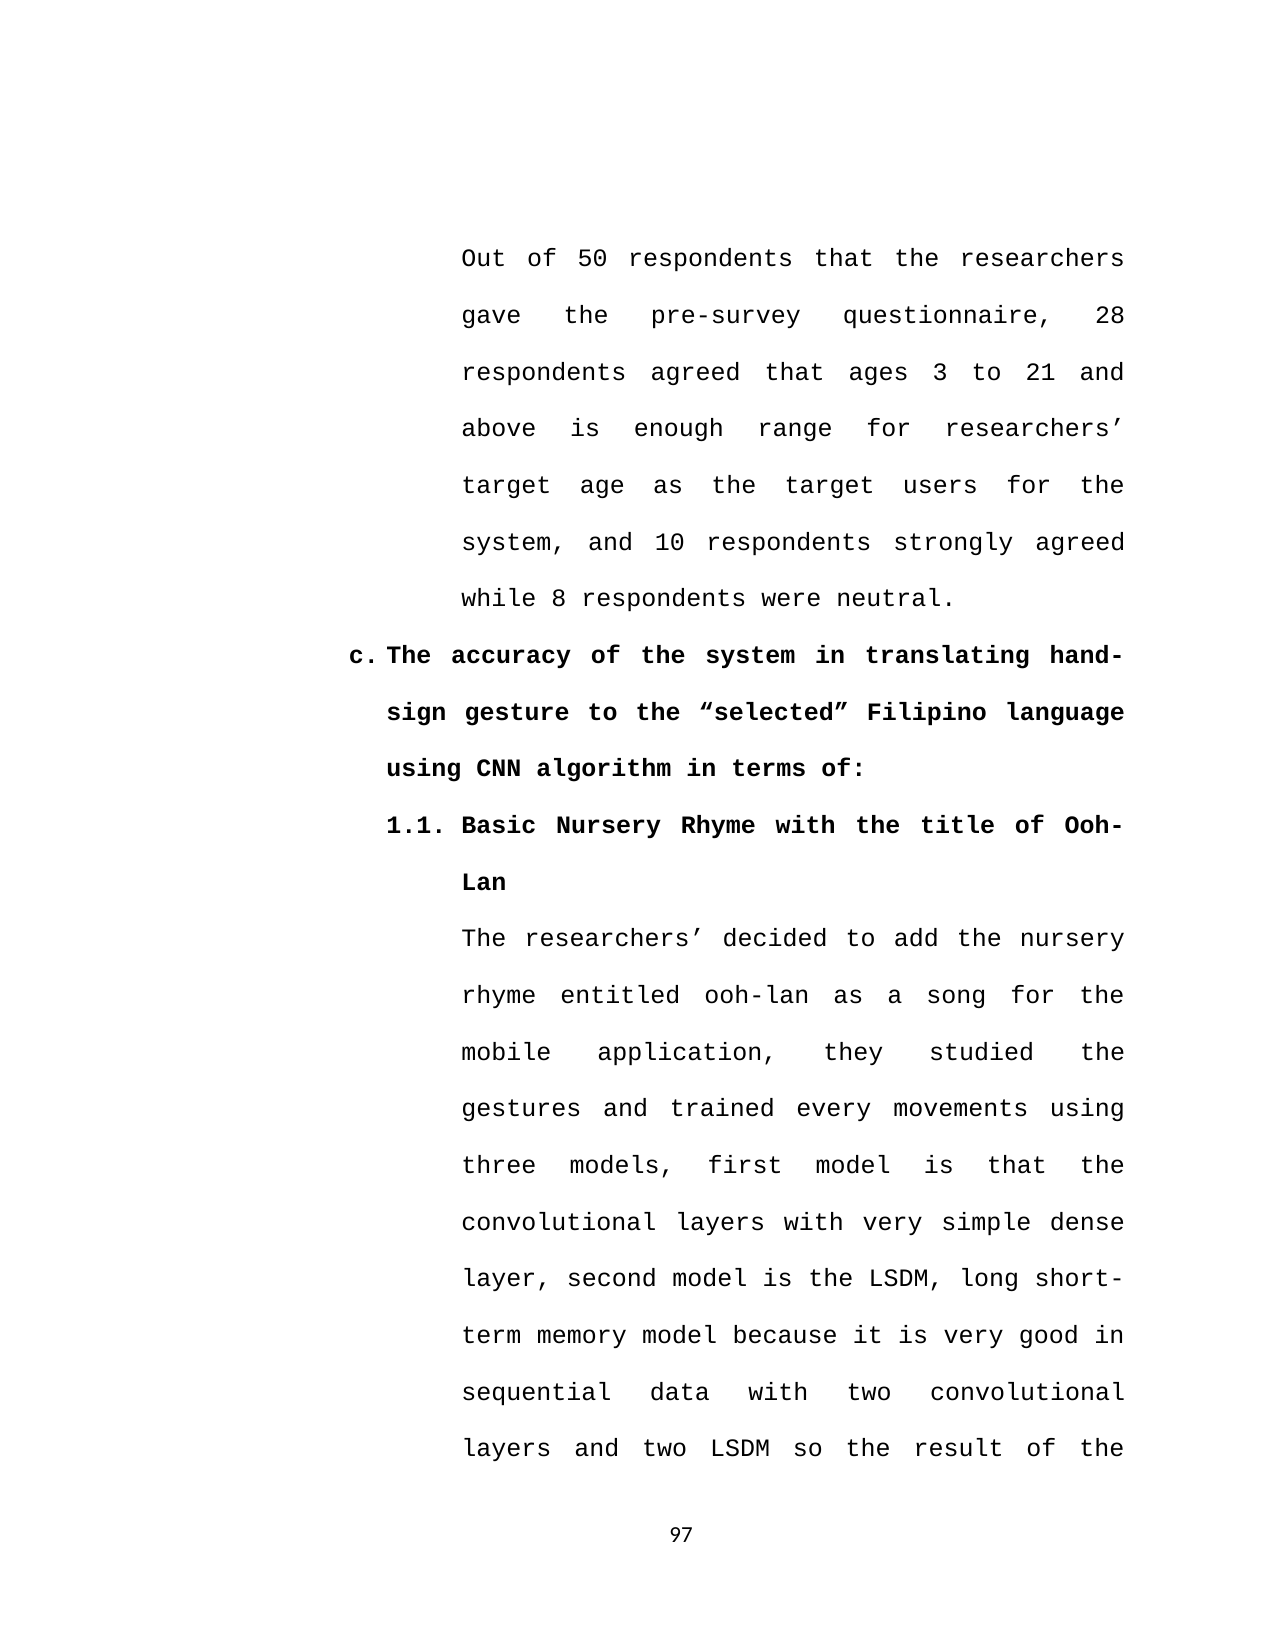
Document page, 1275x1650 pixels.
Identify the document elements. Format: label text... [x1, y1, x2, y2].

list Basic Nursery Rhyme with the title of Ooh-Lan [386, 813, 1125, 898]
list The accuracy of the system in translating hand-sign gesture to the “selected” Filipino language using CNN algorithm in terms of: [349, 643, 1125, 784]
text Out of 50 respondents that the researchers gave the pre-survey questionnaire, 28 respondents agreed that ages 3 to 21 and above is enough range for researchers’ target age as the target users for the system, and 10 respondents strongly agreed while 8 respondents were neutral. [461, 246, 1125, 614]
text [461, 926, 1125, 1464]
